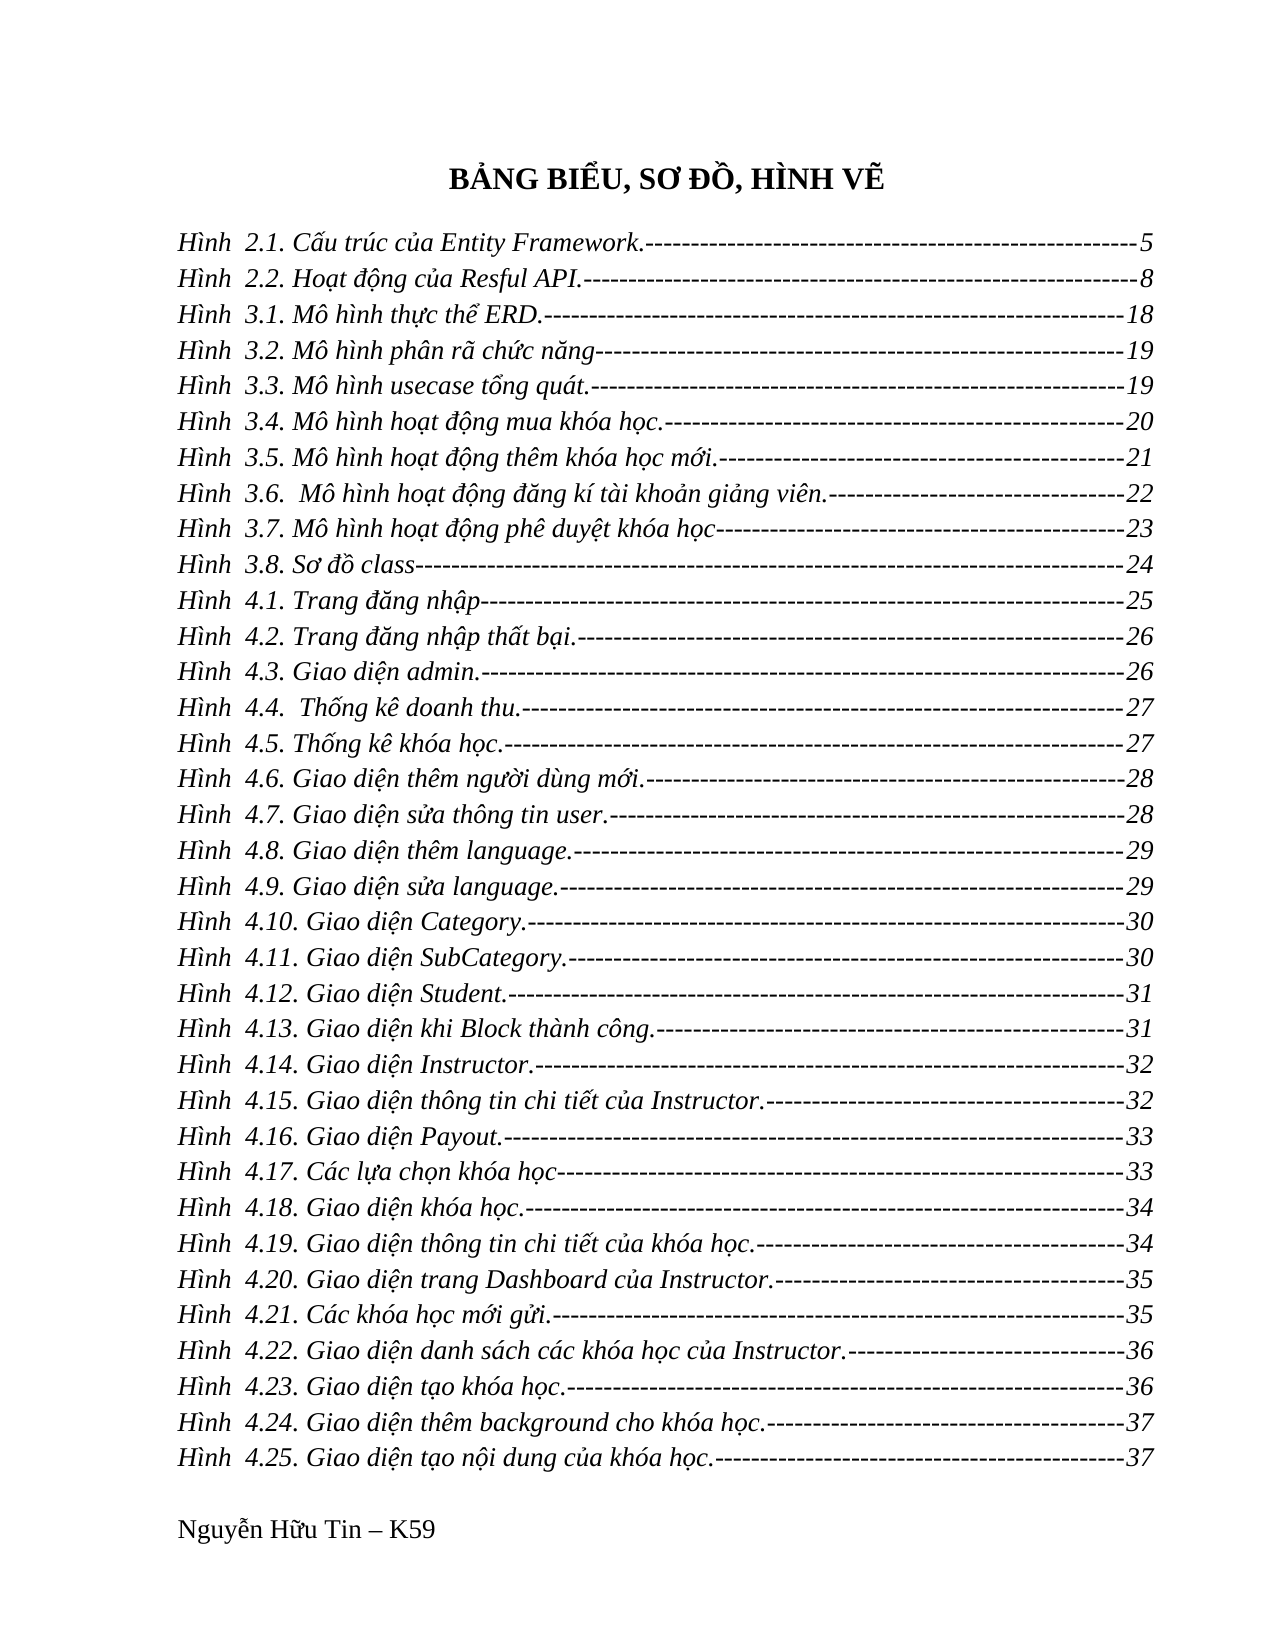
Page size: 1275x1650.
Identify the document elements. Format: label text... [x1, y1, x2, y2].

text Hình 3.7. Mô hình hoạt động phê duyệt khóa học 23 [177, 512, 1157, 543]
text Hình 3.3. Mô hình usecase tổng quát. 19 [177, 369, 1157, 401]
text Hình 3.8. Sơ đồ class 24 [177, 548, 1157, 579]
text Hình 3.5. Mô hình hoạt động thêm khóa học mới. 21 [177, 441, 1157, 472]
text Hình 4.7. Giao diện sửa thông tin user. 28 [177, 798, 1157, 829]
text Hình 4.13. Giao diện khi Block thành công. 31 [177, 1013, 1157, 1044]
text Hình 4.8. Giao diện thêm language. 29 [177, 834, 1157, 865]
text Hình 2.2. Hoạt động của Resful API. 8 [177, 262, 1157, 293]
text Hình 4.22. Giao diện danh sách các khóa học của Instructor. 36 [177, 1334, 1157, 1365]
text Hình 3.4. Mô hình hoạt động mua khóa học. 20 [177, 405, 1157, 436]
text Hình 4.10. Giao diện Category. 30 [177, 905, 1157, 937]
text Hình 4.5. Thống kê khóa học. 27 [177, 727, 1157, 758]
text Hình 4.14. Giao diện Instructor. 32 [177, 1048, 1157, 1079]
text Hình 4.16. Giao diện Payout. 33 [177, 1120, 1157, 1151]
text Hình 4.20. Giao diện trang Dashboard của Instructor. 35 [177, 1263, 1157, 1294]
text Hình 4.19. Giao diện thông tin chi tiết của khóa học. 34 [177, 1227, 1157, 1258]
text Hình 4.21. Các khóa học mới gửi. 35 [177, 1298, 1157, 1329]
text Hình 4.1. Trang đăng nhập 25 [177, 584, 1157, 615]
text Hình 4.3. Giao diện admin. 26 [177, 655, 1157, 686]
text Hình 4.12. Giao diện Student. 31 [177, 977, 1157, 1008]
text Hình 4.4. Thống kê doanh thu. 27 [177, 691, 1157, 722]
text Hình 4.9. Giao diện sửa language. 29 [177, 870, 1157, 901]
text Hình 2.1. Cấu trúc của Entity Framework. 5 [177, 227, 1157, 258]
text Hình 4.23. Giao diện tạo khóa học. 36 [177, 1370, 1157, 1401]
text Hình 4.6. Giao diện thêm người dùng mới. 28 [177, 762, 1157, 794]
text Hình 3.6. Mô hình hoạt động đăng kí tài khoản giảng viên. 22 [177, 477, 1157, 508]
text Hình 4.11. Giao diện SubCategory. 30 [177, 941, 1157, 972]
text Hình 4.15. Giao diện thông tin chi tiết của Instructor. 32 [177, 1084, 1157, 1115]
subtitle BẢNG BIỂU, SƠ ĐỒ, HÌNH VẼ [177, 160, 1157, 196]
text Hình 3.2. Mô hình phân rã chức năng 19 [177, 334, 1157, 365]
text Hình 4.24. Giao diện thêm background cho khóa học. 37 [177, 1406, 1157, 1437]
text Hình 3.1. Mô hình thực thể ERD. 18 [177, 298, 1157, 329]
text Hình 4.18. Giao diện khóa học. 34 [177, 1191, 1157, 1222]
text Hình 4.25. Giao diện tạo nội dung của khóa học. 37 [177, 1441, 1157, 1472]
text Hình 4.17. Các lựa chọn khóa học 33 [177, 1156, 1157, 1187]
text Hình 4.2. Trang đăng nhập thất bại. 26 [177, 619, 1157, 651]
